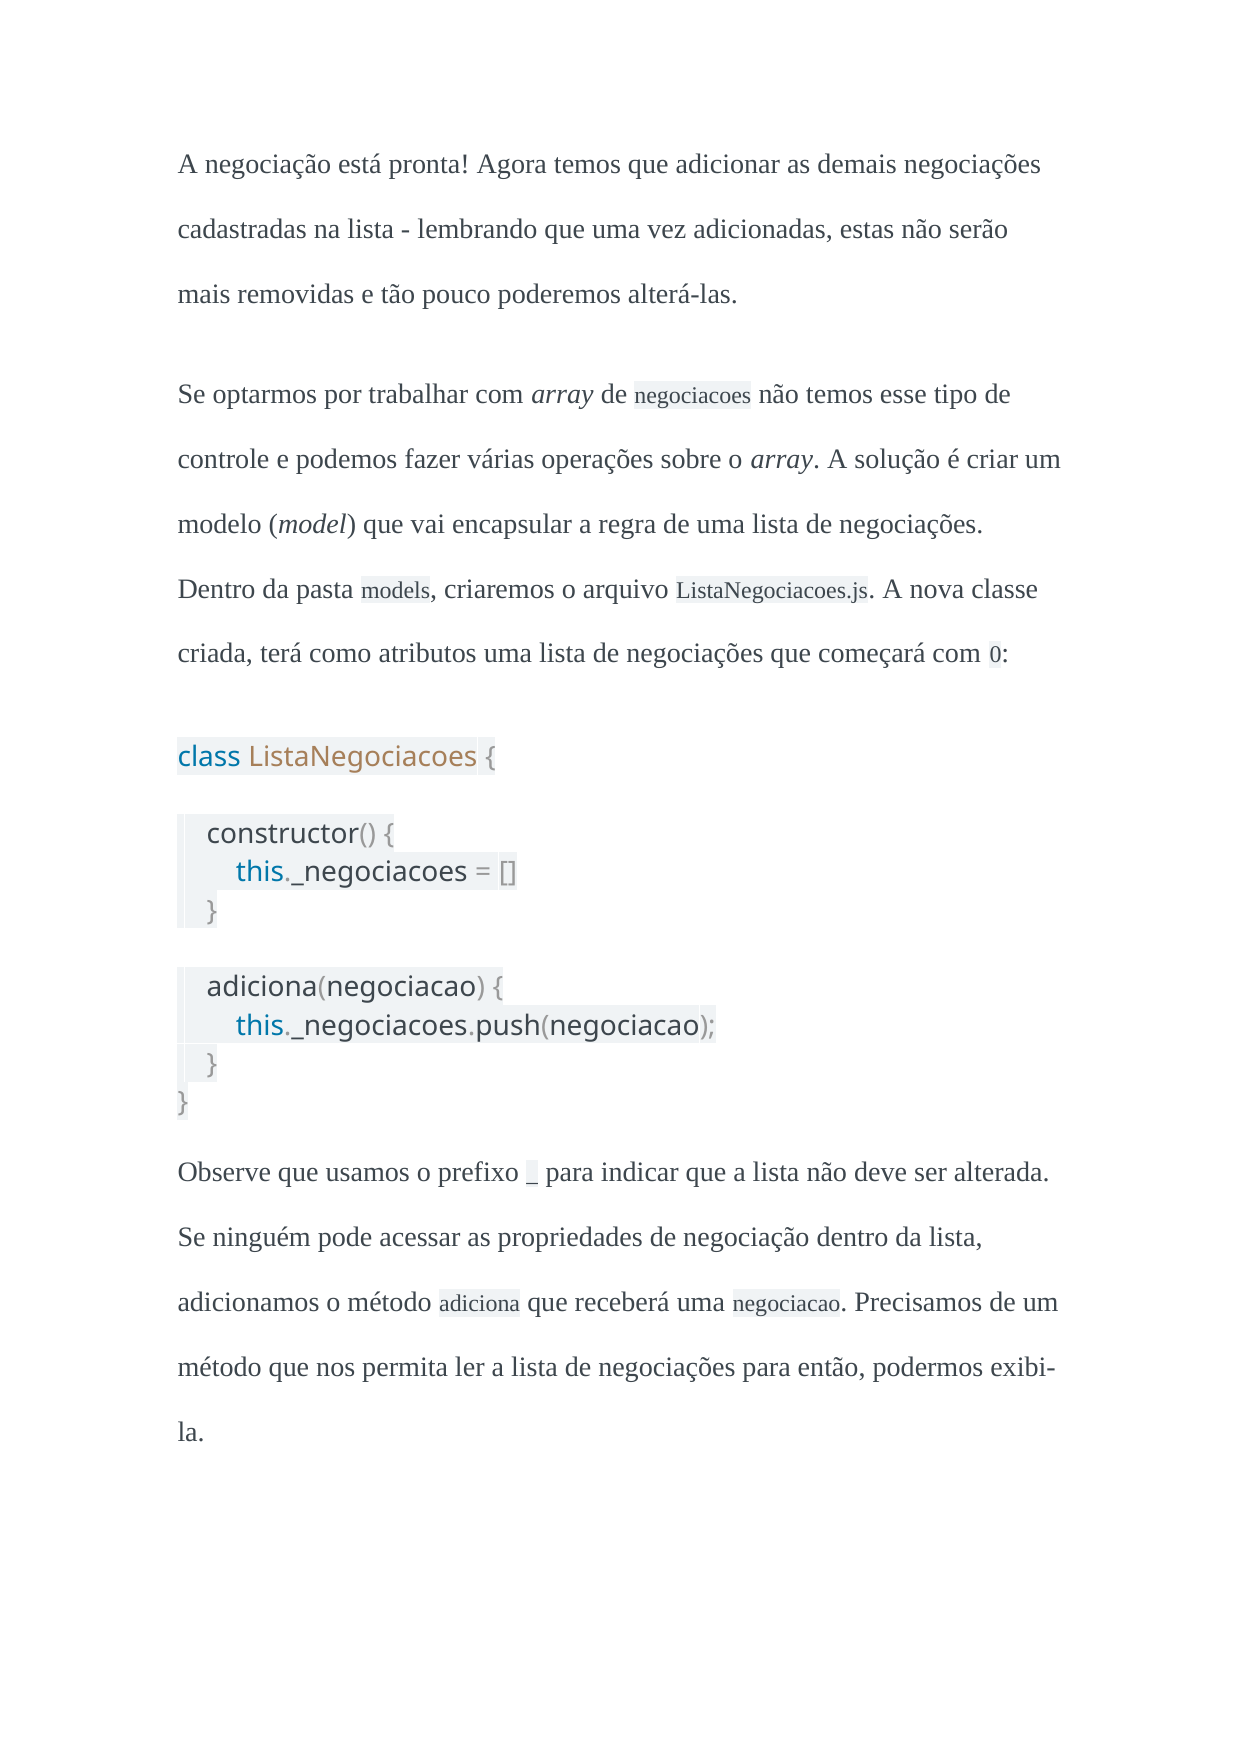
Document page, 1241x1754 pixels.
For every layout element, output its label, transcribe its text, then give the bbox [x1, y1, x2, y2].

text Se optarmos por trabalhar com array de negociacoes não temos esse tipo de controle e podemos fazer várias operações sobre o array. A solução é criar um modelo (model) que vai encapsular a regra de uma lista de negociações. Dentro da pasta models, criaremos o arquivo ListaNegociacoes.js. A nova classe criada, terá como atributos uma lista de negociações que começará com 0: [177, 377, 1063, 669]
text class ListaNegociacoes { constructor() { this._negociacoes = [] } adiciona(negociacao) { this._negociacoes.push(negociacao); } } [177, 737, 1063, 1120]
text Observe que usamos o prefixo _ para indicar que a lista não deve ser alterada. Se ninguém pode acessar as propriedades de negociação dentro da lista, adicionamos o método adiciona que receberá uma negociacao. Precisamos de um método que nos permita ler a lista de negociações para então, podermos exibi-la. [177, 1156, 1063, 1447]
text A negociação está pronta! Agora temos que adicionar as demais negociações cadastradas na lista - lembrando que uma vez adicionadas, estas não serão mais removidas e tão pouco poderemos alterá-las. [177, 148, 1063, 309]
